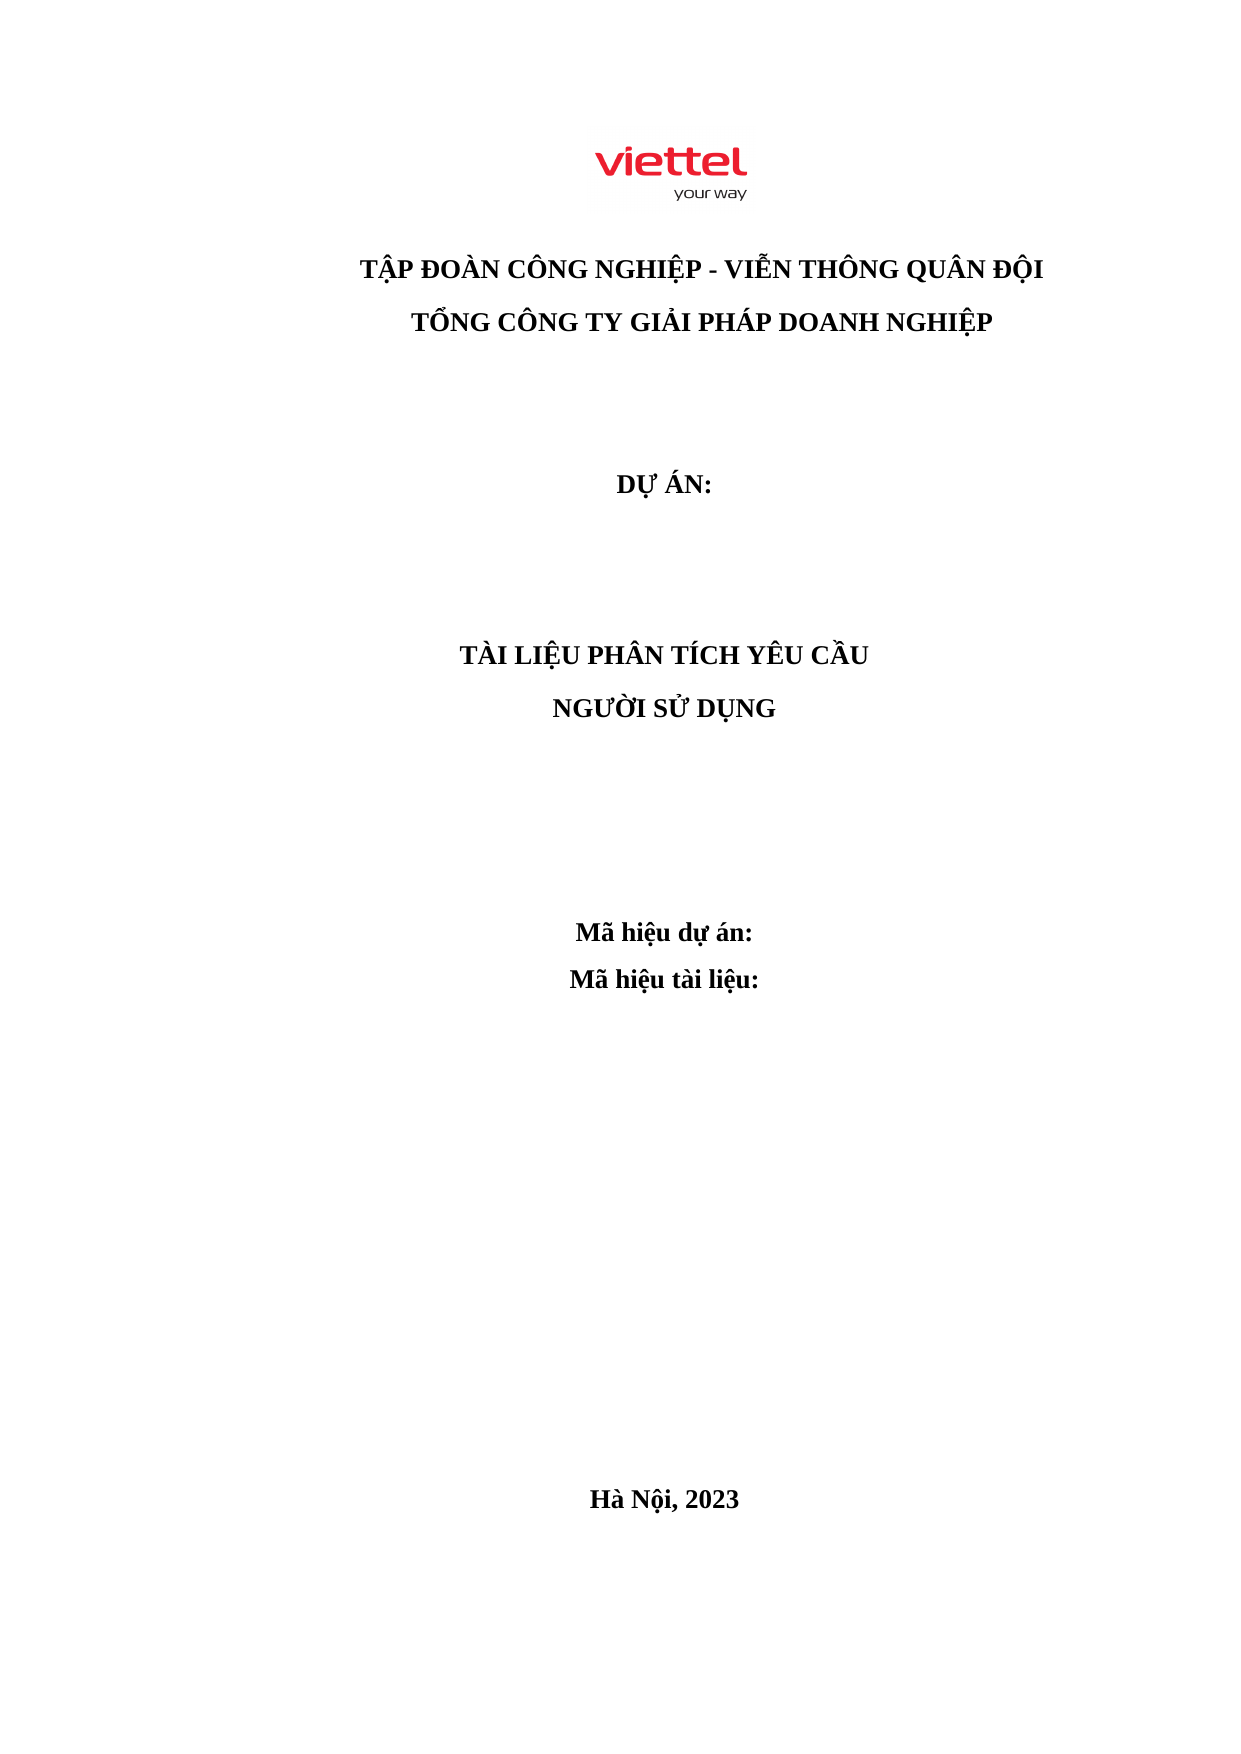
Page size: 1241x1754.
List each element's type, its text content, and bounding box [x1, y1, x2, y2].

text DỰ ÁN: [177, 468, 1152, 499]
text TẬP ĐOÀN CÔNG NGHIỆP - VIỄN THÔNG QUÂN ĐỘI [252, 253, 1152, 284]
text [177, 1483, 1152, 1514]
text TỔNG CÔNG TY GIẢI PHÁP DOANH NGHIỆP [252, 306, 1152, 337]
text NGƯỜI SỬ DỤNG [177, 692, 1152, 723]
text Mã hiệu dự án: [177, 916, 1152, 947]
picture [587, 126, 757, 214]
text TÀI LIỆU PHÂN TÍCH YÊU CẦU [177, 639, 1152, 670]
text Mã hiệu tài liệu: [177, 963, 1152, 994]
